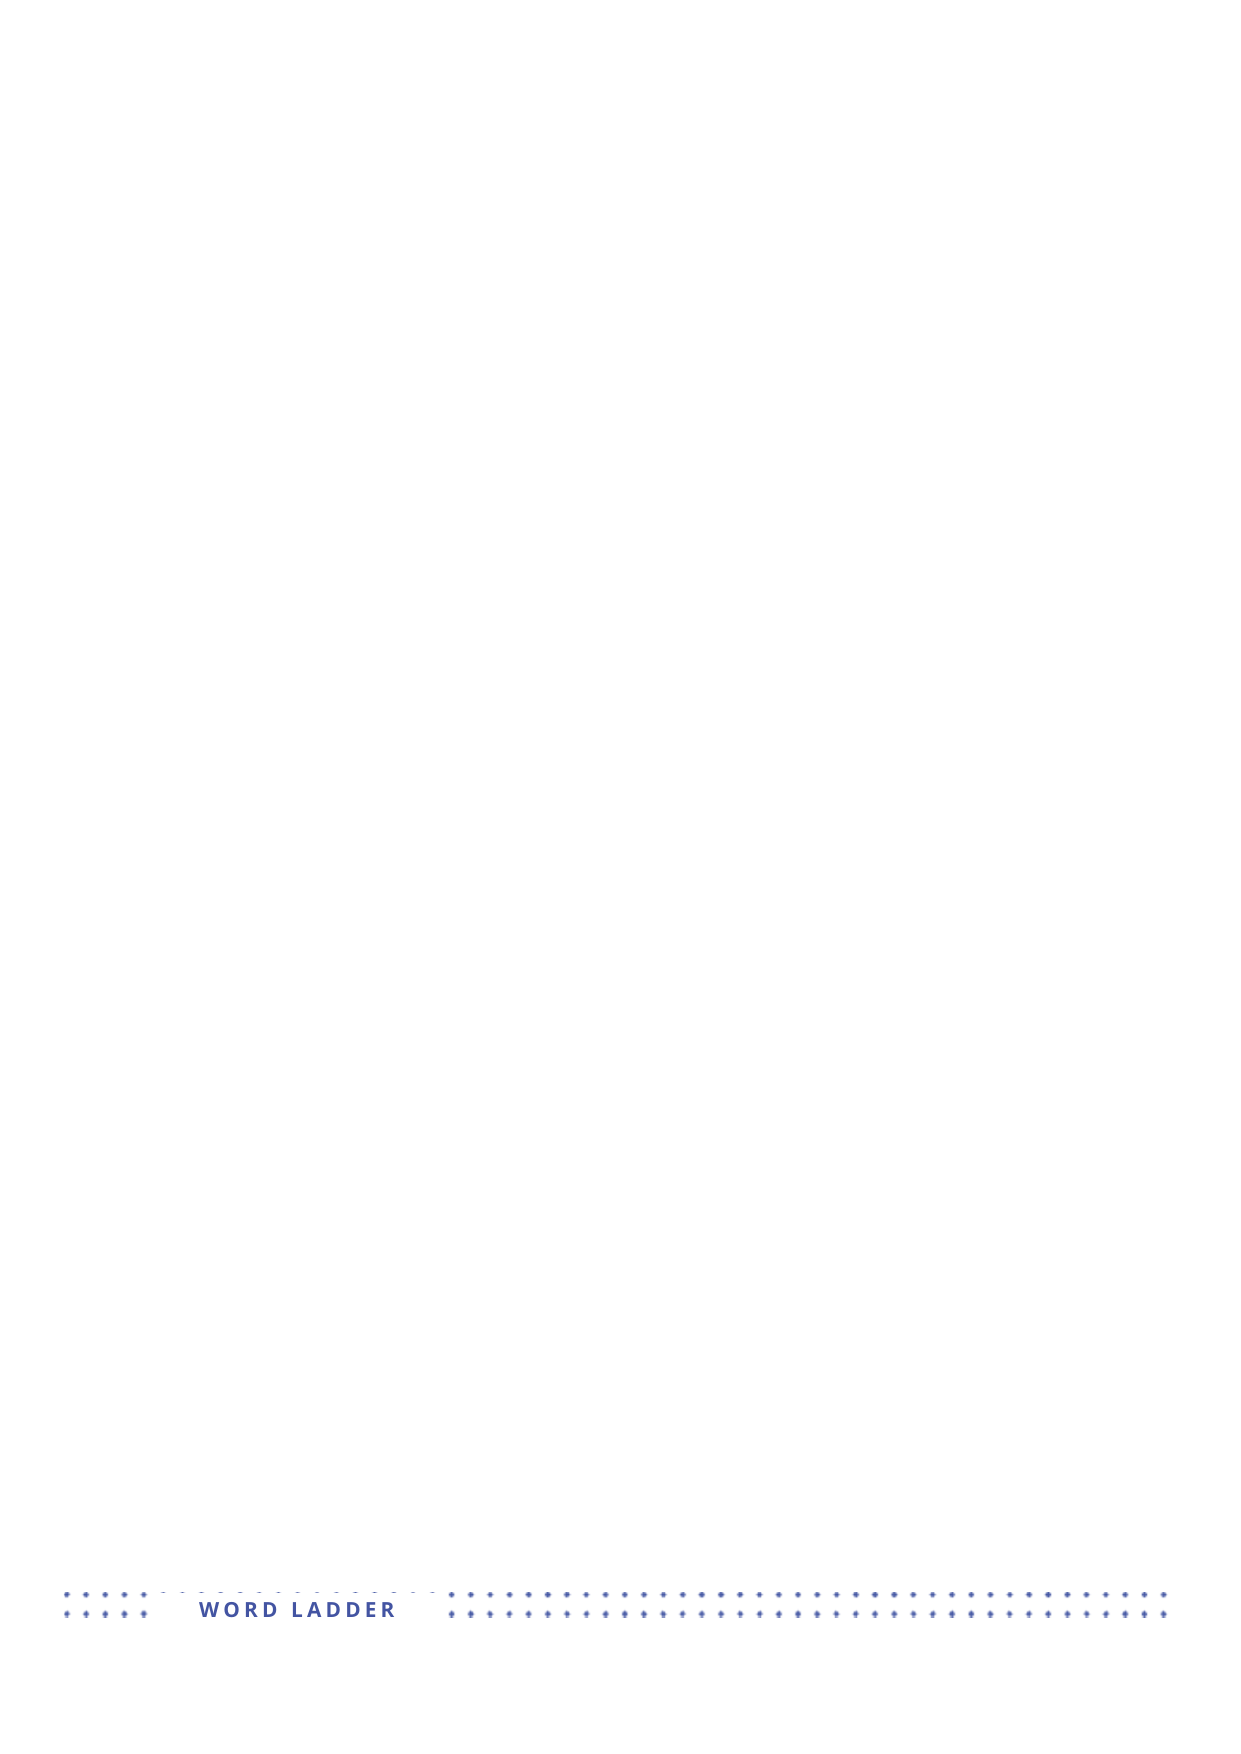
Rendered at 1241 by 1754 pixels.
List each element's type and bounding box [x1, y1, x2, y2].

picture [63, 1592, 1169, 1618]
